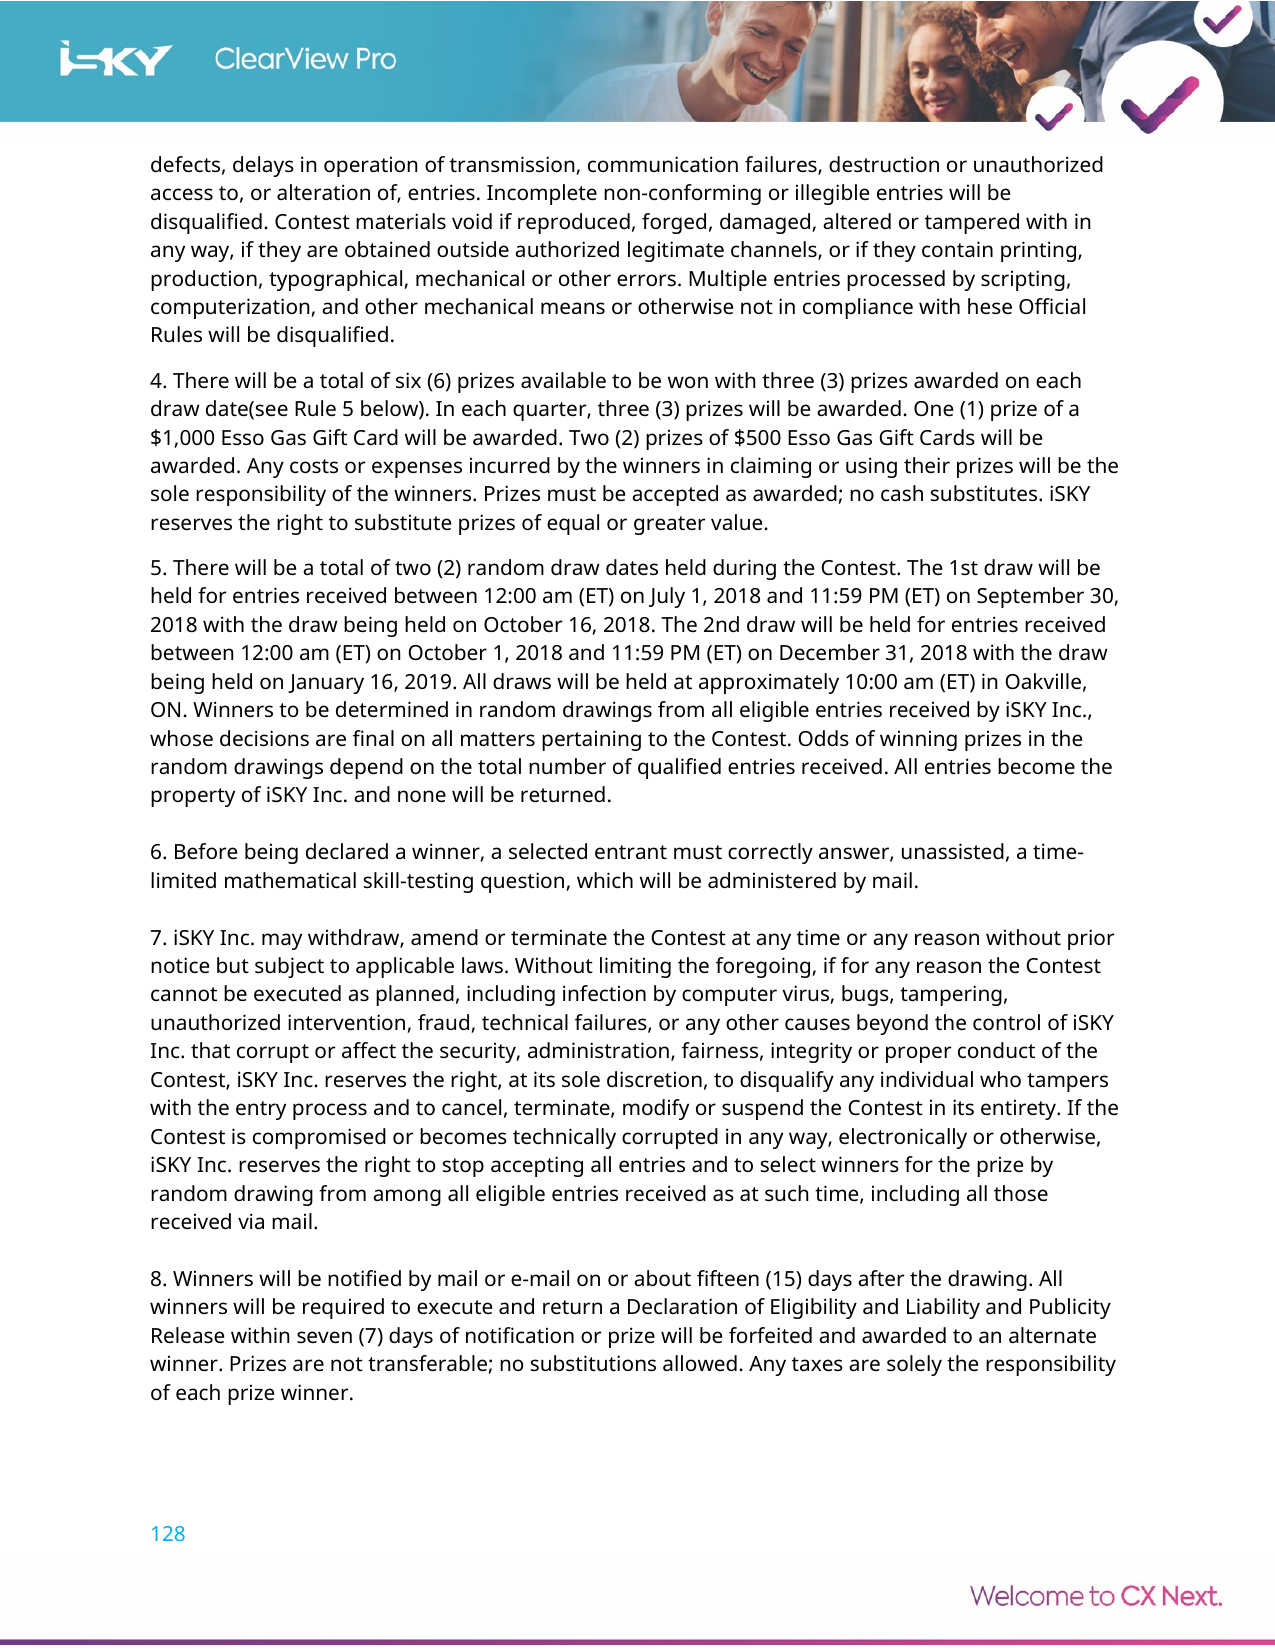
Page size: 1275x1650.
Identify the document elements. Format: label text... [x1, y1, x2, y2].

text 7. iSKY Inc. may withdraw, amend or terminate the Contest at any time or any reason without prior notice but subject to applicable laws. Without limiting the foregoing, if for any reason the Contest cannot be executed as planned, including infection by computer virus, bugs, tampering, unauthorized intervention, fraud, technical failures, or any other causes beyond the control of iSKY Inc. that corrupt or affect the security, administration, fairness, integrity or proper conduct of the Contest, iSKY Inc. reserves the right, at its sole discretion, to disqualify any individual who tampers with the entry process and to cancel, terminate, modify or suspend the Contest in its entirety. If the Contest is compromised or becomes technically corrupted in any way, electronically or otherwise, iSKY Inc. reserves the right to stop accepting all entries and to select winners for the prize by random drawing from among all eligible entries received as at such time, including all those received via mail. [150, 923, 1125, 1236]
text 4. There will be a total of six (6) prizes available to be won with three (3) prizes awarded on each draw date(see Rule 5 below). In each quarter, three (3) prizes will be awarded. One (1) prize of a $1,000 Esso Gas Gift Card will be awarded. Two (2) prizes of $500 Esso Gas Gift Cards will be awarded. Any costs or expenses incurred by the winners in claiming or using their prizes will be the sole responsibility of the winners. Prizes must be accepted as awarded; no cash substitutes. iSKY reserves the right to substitute prizes of equal or greater value. [150, 366, 1125, 536]
picture [0, 1, 1275, 139]
text 5. There will be a total of two (2) random draw dates held during the Contest. The 1st draw will be held for entries received between 12:00 am (ET) on July 1, 2018 and 11:59 PM (ET) on September 30, 2018 with the draw being held on October 16, 2018. The 2nd draw will be held for entries received between 12:00 am (ET) on October 1, 2018 and 11:59 PM (ET) on December 31, 2018 with the draw being held on January 16, 2019. All draws will be held at approximately 10:00 am (ET) in Oakville, ON. Winners to be determined in random drawings from all eligible entries received by iSKY Inc., whose decisions are final on all matters pertaining to the Contest. Odds of winning prizes in the random drawings depend on the total number of qualified entries received. All entries become the property of iSKY Inc. and none will be returned. [150, 553, 1125, 809]
text 6. Before being declared a winner, a selected entrant must correctly answer, unassisted, a time-limited mathematical skill-testing question, which will be administered by mail. [150, 837, 1125, 894]
picture [0, 1558, 1275, 1645]
text 8. Winners will be notified by mail or e-mail on or about fifteen (15) days after the drawing. All winners will be required to execute and return a Declaration of Eligibility and Liability and Publicity Release within seven (7) days of notification or prize will be forfeited and awarded to an alternate winner. Prizes are not transferable; no substitutions allowed. Any taxes are solely the responsibility of each prize winner. [150, 1264, 1125, 1406]
